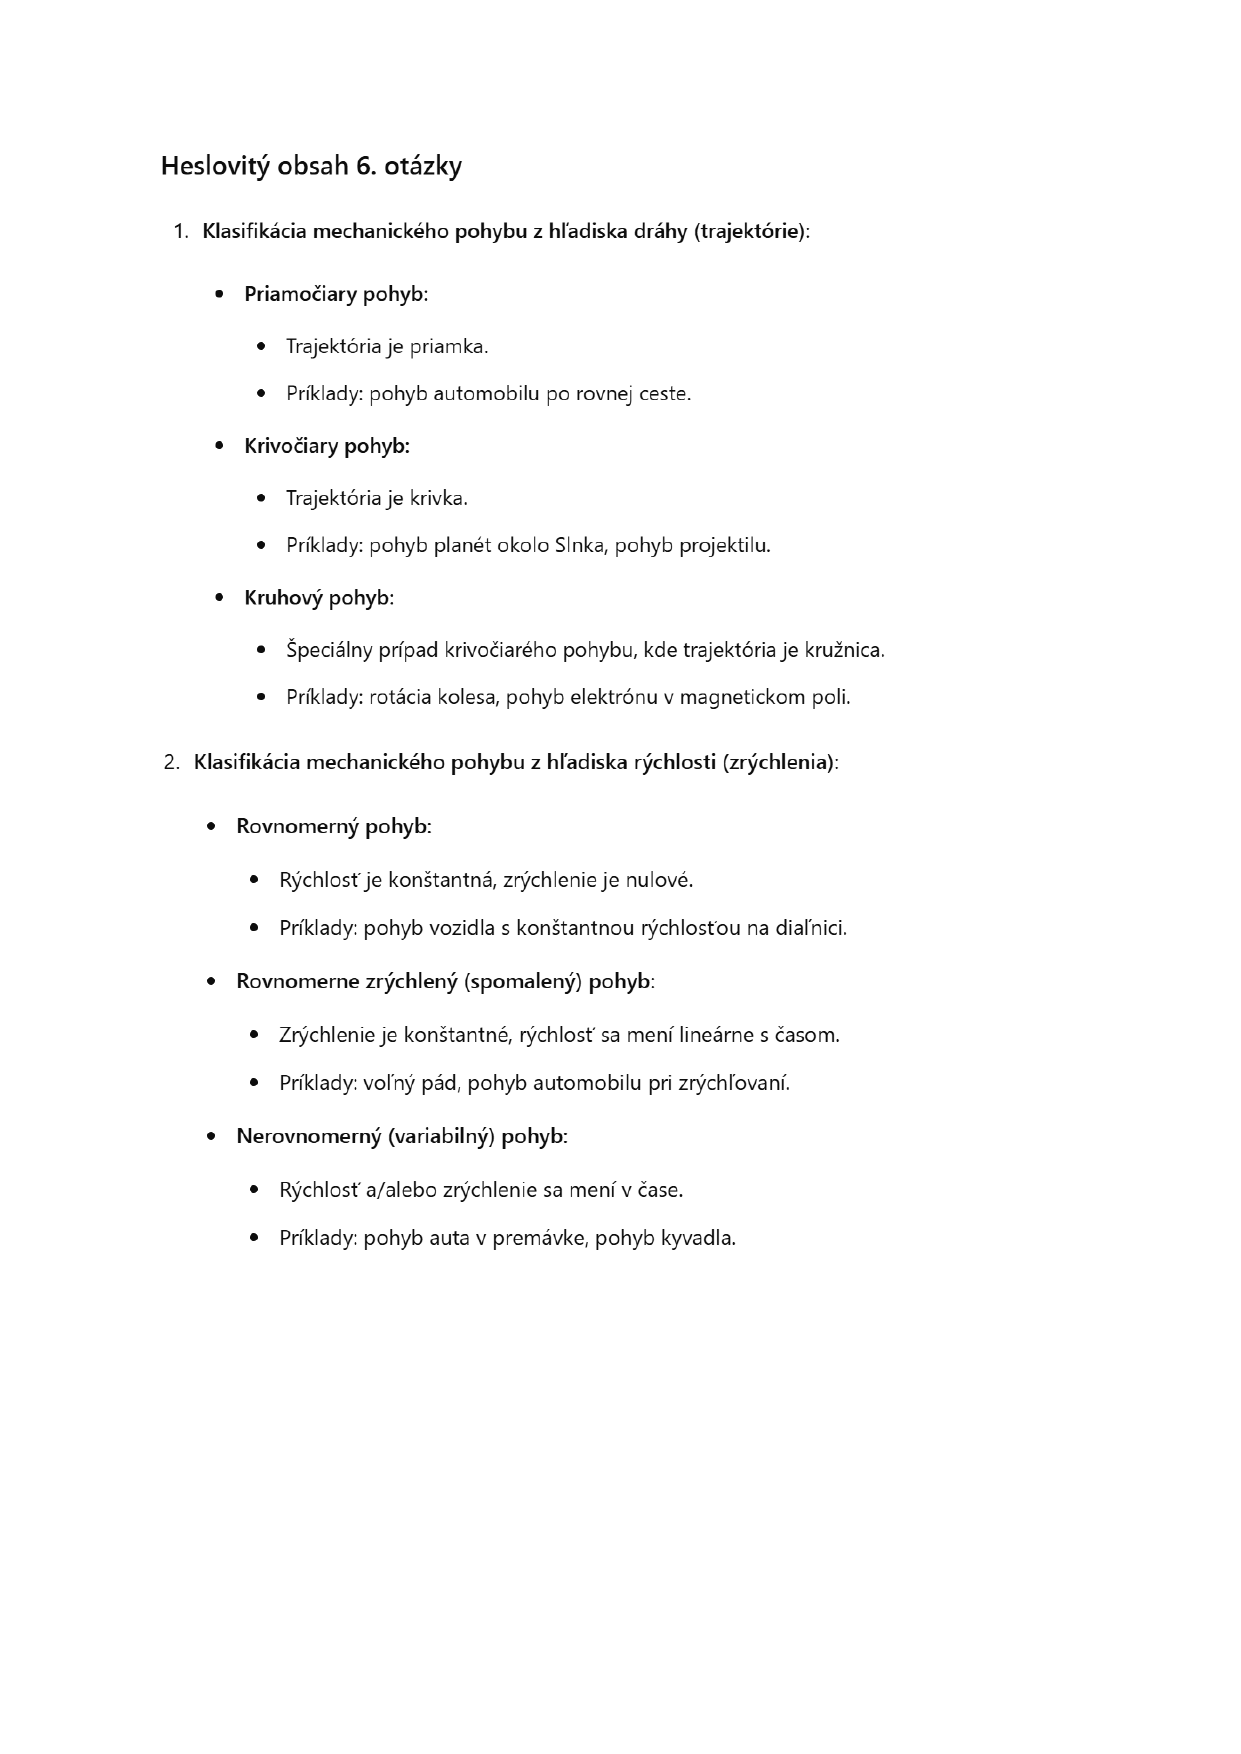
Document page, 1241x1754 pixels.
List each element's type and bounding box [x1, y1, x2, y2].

picture [147, 147, 1093, 734]
picture [147, 736, 1093, 1272]
